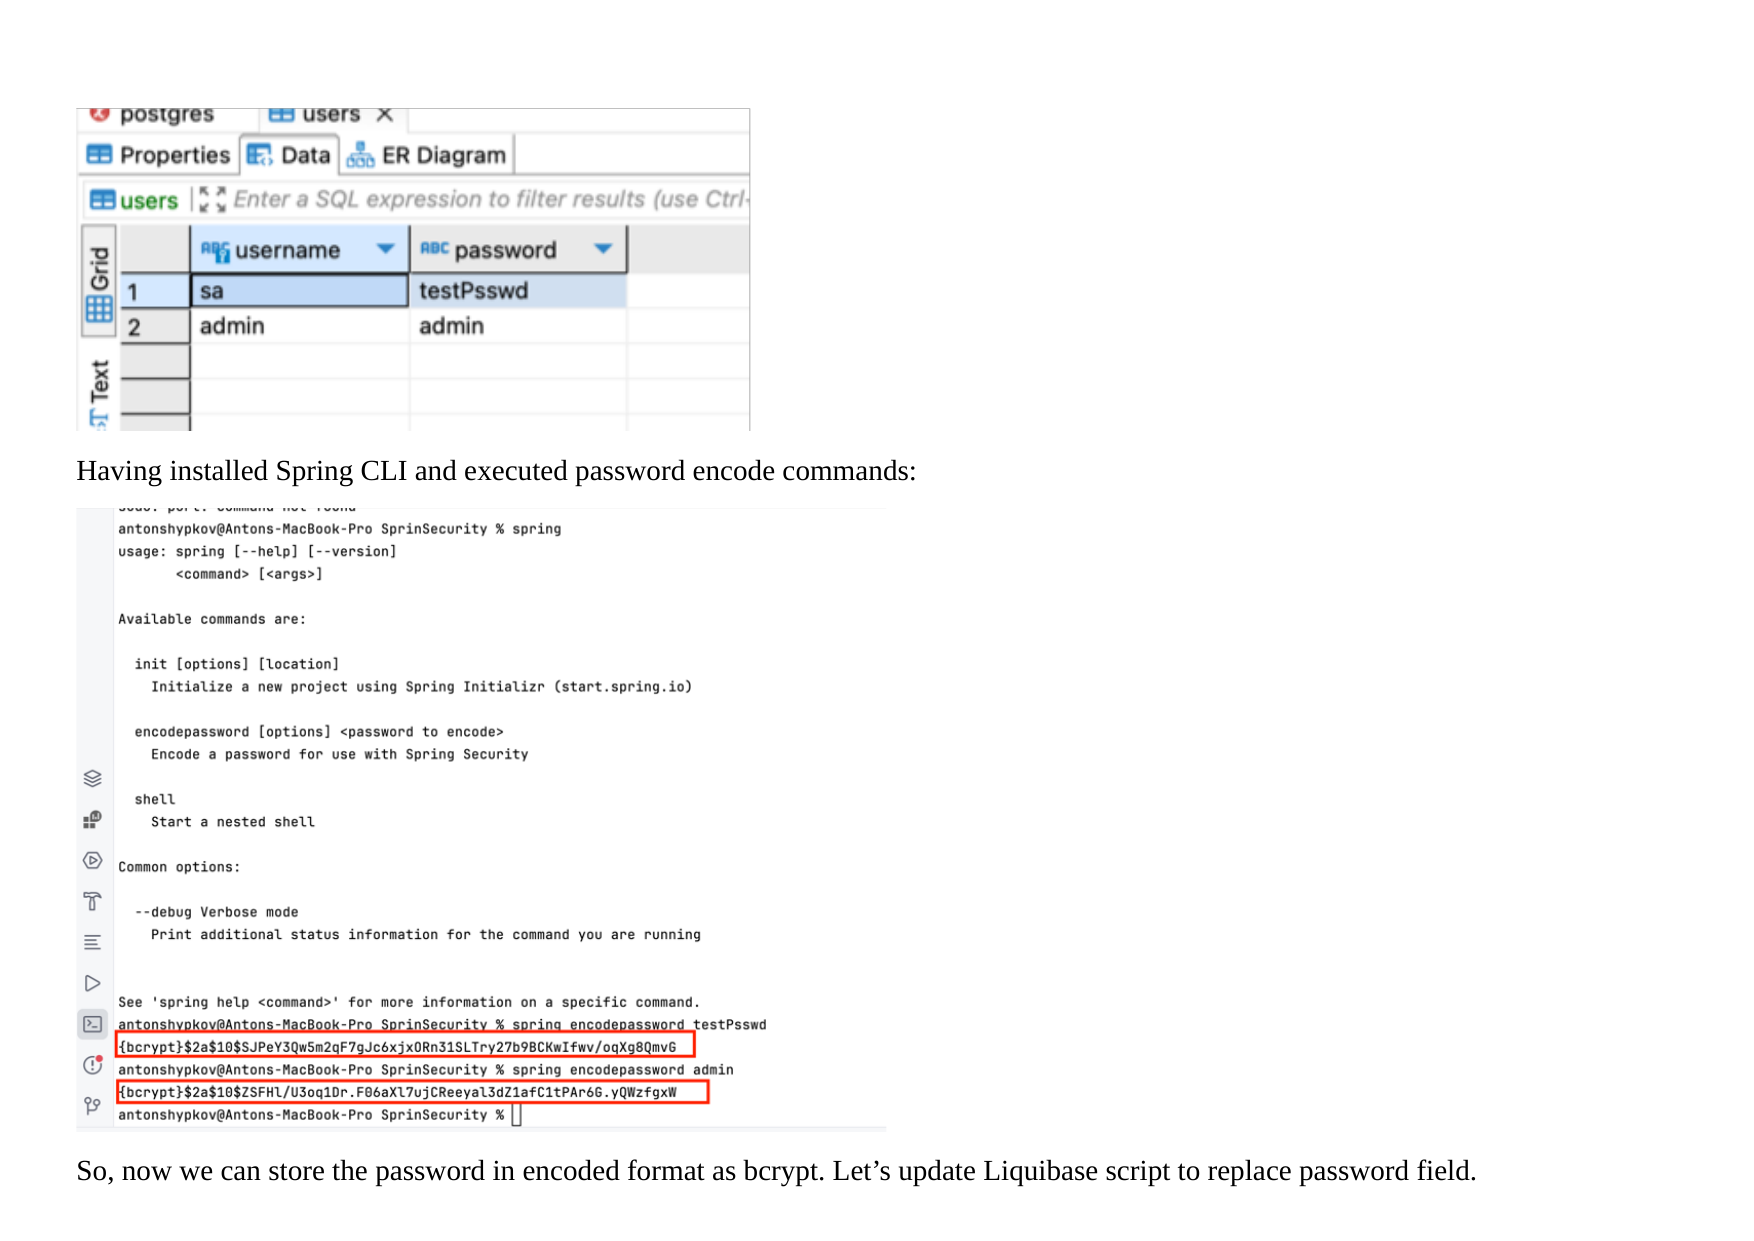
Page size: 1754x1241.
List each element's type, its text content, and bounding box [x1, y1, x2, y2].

picture [76, 107, 752, 431]
text Having installed Spring CLI and executed password encode commands: [76, 453, 1700, 486]
picture [76, 507, 887, 1132]
text So, now we can store the password in encoded format as bcrypt. Let’s update Liquibase script to replace password field. [76, 1153, 1700, 1187]
